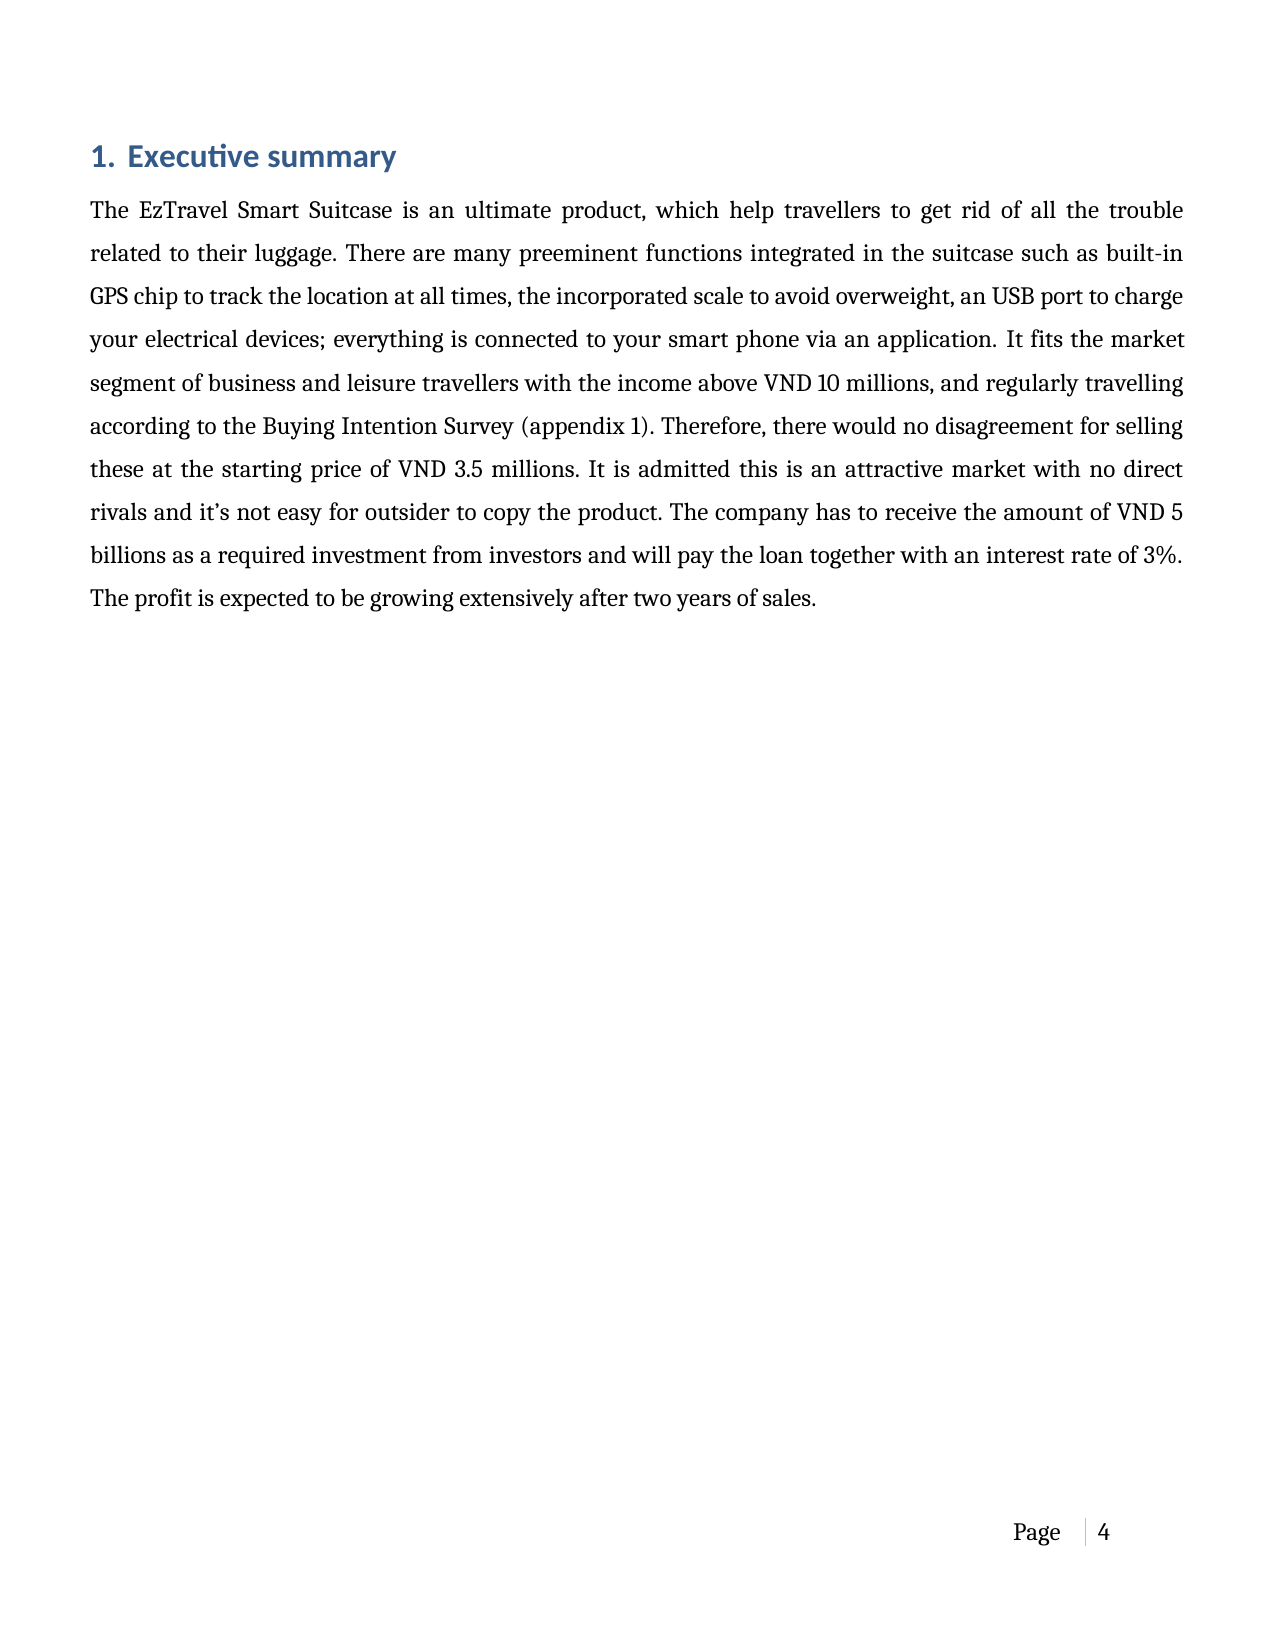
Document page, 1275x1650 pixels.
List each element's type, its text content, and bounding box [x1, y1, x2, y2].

subtitle Executive summary [90, 135, 1185, 176]
text The EzTravel Smart Suitcase is an ultimate product, which help travellers to get rid of all the trouble related to their luggage. There are many preeminent functions integrated in the suitcase such as built-in GPS chip to track the location at all times, the incorporated scale to avoid overweight, an USB port to charge your electrical devices; everything is connected to your smart phone via an application. It fits the market segment of business and leisure travellers with the income above VND 10 millions, and regularly travelling according to the Buying Intention Survey (appendix 1). Therefore, there would no disagreement for selling these at the starting price of VND 3.5 millions. It is admitted this is an attractive market with no direct rivals and it’s not easy for outsider to copy the product. The company has to receive the amount of VND 5 billions as a required investment from investors and will pay the loan together with an interest rate of 3%. The profit is expected to be growing extensively after two years of sales. [90, 196, 1185, 613]
